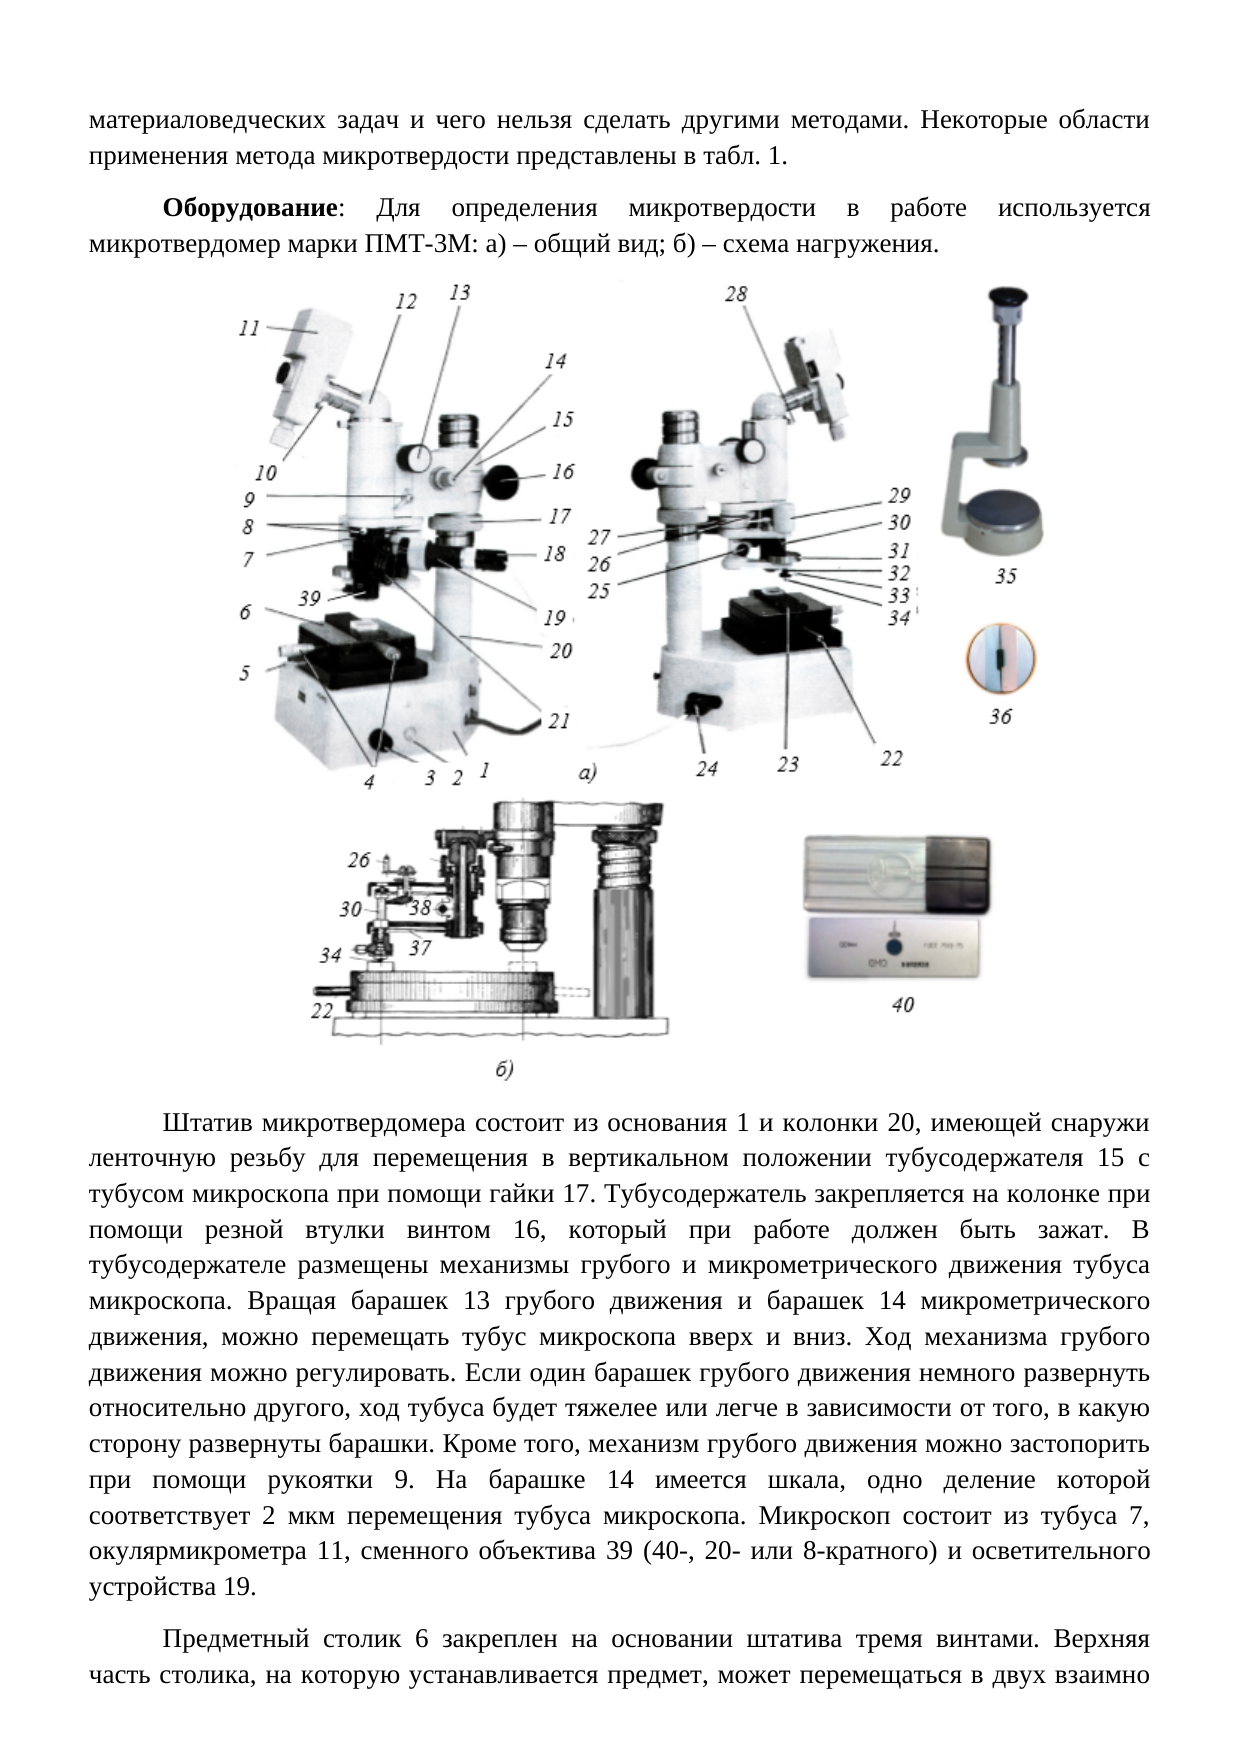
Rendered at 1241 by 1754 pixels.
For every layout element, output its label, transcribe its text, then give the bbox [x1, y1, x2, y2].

text Оборудование: Для определения микротвердости в работе используется микротвердомер марки ПМТ-3М: а) – общий вид; б) – схема нагружения. [89, 192, 1152, 258]
text Штатив микротвердомера состоит из основания 1 и колонки 20, имеющей снаружи ленточную резьбу для перемещения в вертикальном положении тубусодержателя 15 с тубусом микроскопа при помощи гайки 17. Тубусодержатель закрепляется на колонке при помощи резной втулки винтом 16, который при работе должен быть зажат. В тубусодержателе размещены механизмы грубого и микрометрического движения тубуса микроскопа. Вращая барашек 13 гpyбoгo движения и барашек 14 микрометрического движения, можно перемещать тубус микроскопа вверх и вниз. Ход механизма грубого движения можно регулировать. Если один барашек грубого движения немного развернуть относительно другого, ход тубуса будет тяжелее или легче в зависимости от того, в какую сторону развернуты барашки. Кроме того, механизм грубого движения можно застопорить при помощи рукоятки 9. На барашке 14 имеется шкала, одно деление которой соответствует 2 мкм перемещения тубуса микроскопа. Микроскоп состоит из тубуса 7, окулярмикрометра 11, сменного объектива 39 (40-, 20- или 8-кратного) и осветительного устройства 19. [89, 1106, 1152, 1601]
picture [162, 279, 1093, 1084]
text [89, 103, 1152, 170]
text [89, 1623, 1152, 1689]
